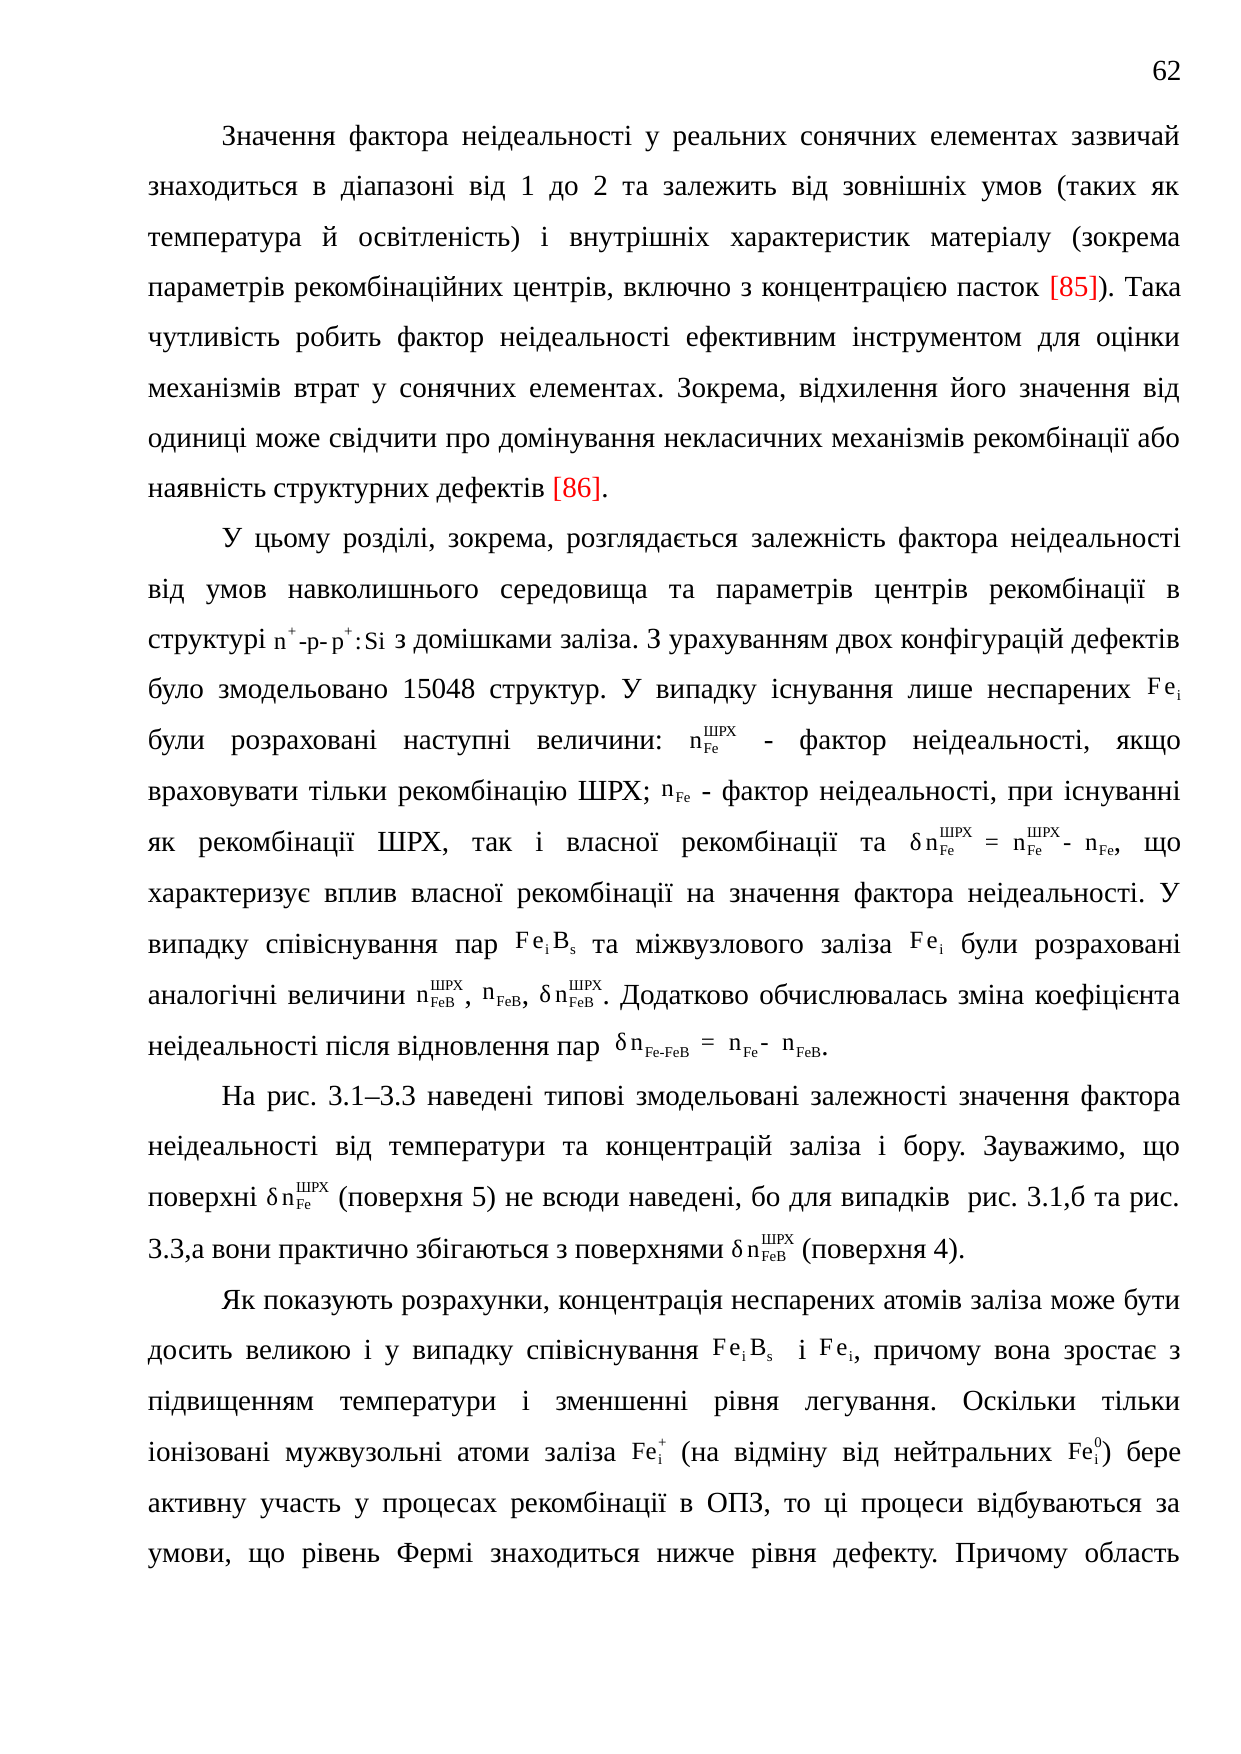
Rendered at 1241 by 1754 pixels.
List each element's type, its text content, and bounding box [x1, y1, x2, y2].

text Значення фактора неідеальності у реальних сонячних елементах зазвичай знаходиться в діапазоні від 1 до 2 та залежить від зовнішніх умов (таких як температура й освітленість) і внутрішніх характеристик матеріалу (зокрема параметрів рекомбінаційних центрів, включно з концентрацією пасток [85]). Така чутливість робить фактор неідеальності ефективним інструментом для оцінки механізмів втрат у сонячних елементах. Зокрема, відхилення його значення від одиниці може свідчити про домінування некласичних механізмів рекомбінації або наявність структурних дефектів [86]. [148, 118, 1181, 504]
text На рис. 3.1–3.3 наведені типові змодельовані залежності значення фактора неідеальності від температури та концентрацій заліза і бору. Зауважимо, що поверхні (поверхня 5) не всюди наведені, бо для випадків рис. 3.1,б та рис. 3.3,а вони практично збігаються з поверхнями (поверхня 4). [148, 1078, 1181, 1265]
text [148, 1282, 1181, 1568]
text У цьому розділі, зокрема, розглядається залежність фактора неідеальності від умов навколишнього середовища та параметрів центрів рекомбінації в структурі з домішками заліза. З урахуванням двох конфігурацій дефектів було змодельовано 15048 структур. У випадку існування лише неспарених були розраховані наступні величини: - фактор неідеальності, якщо враховувати тільки рекомбінацію ШРХ; - фактор неідеальності, при існуванні як рекомбінації ШРХ, так і власної рекомбінації та , що характеризує вплив власної рекомбінації на значення фактора неідеальності. У випадку співіснування пар та міжвузлового заліза були розраховані аналогічні величини , , . Додатково обчислювалась зміна коефіцієнта неідеальності після відновлення пар . [148, 521, 1181, 1061]
